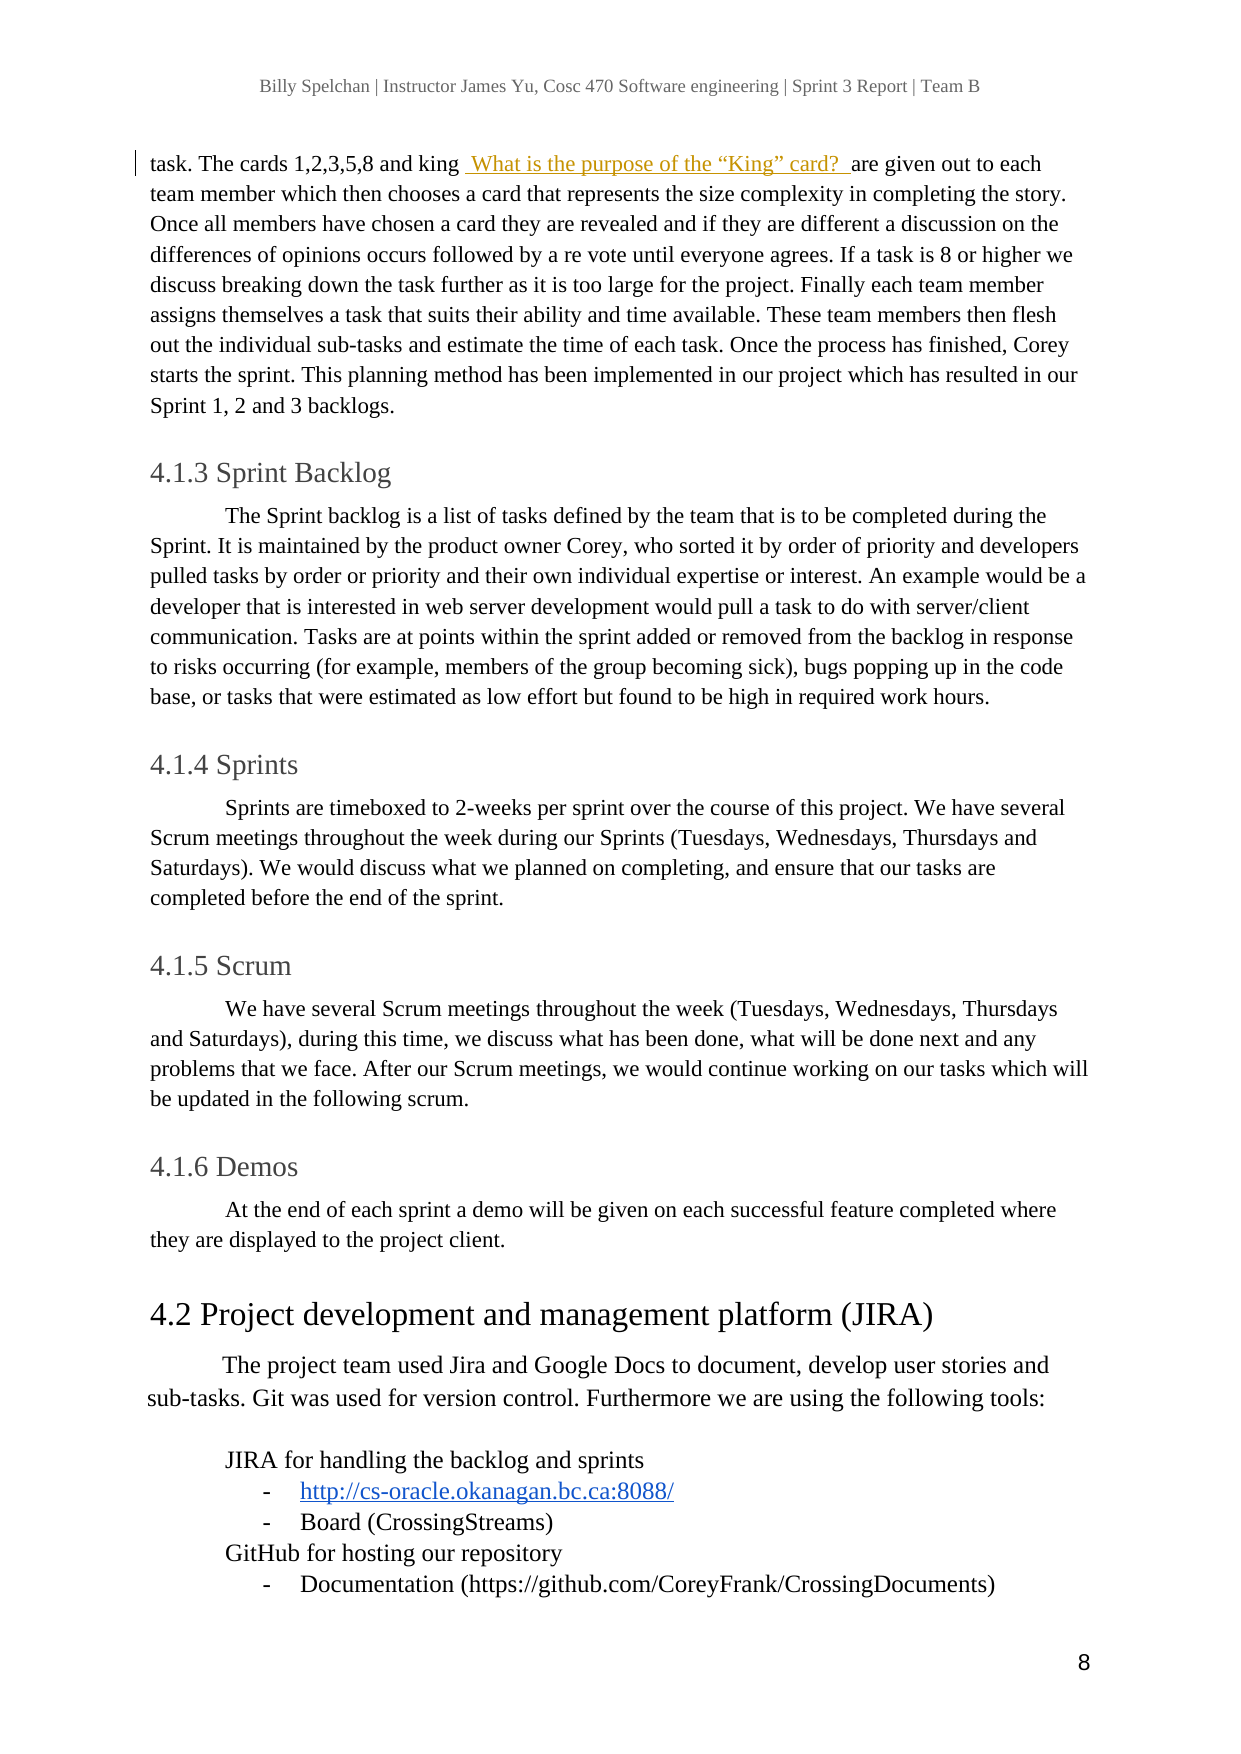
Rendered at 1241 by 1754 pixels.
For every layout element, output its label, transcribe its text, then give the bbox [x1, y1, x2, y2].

list http://cs-oracle.okanagan.bc.ca:8088/ [262, 1476, 1090, 1504]
text We have several Scrum meetings throughout the week (Tuesdays, Wednesdays, Thursdays and Saturdays), during this time, we discuss what has been done, what will be done next and any problems that we face. After our Scrum meetings, we would continue working on our tasks which will be updated in the following scrum. [150, 995, 1090, 1112]
text The Sprint backlog is a list of tasks defined by the team that is to be completed during the Sprint. It is maintained by the product owner Corey, who sorted it by order of priority and developers pulled tasks by order or priority and their own individual expertise or interest. An example would be a developer that is interested in web server development would pull a task to do with server/client communication. Tasks are at points within the sprint added or removed from the backlog in response to risks occurring (for example, members of the group becoming sick), bugs popping up in the code base, or tasks that were estimated as low effort but found to be high in required work hours. [150, 502, 1090, 710]
subtitle 4.1.3 Sprint Backlog [150, 455, 1090, 489]
text JIRA for handling the backlog and sprints [225, 1445, 1090, 1473]
text At the end of each sprint a demo will be given on each successful feature completed where they are displayed to the project client. [150, 1196, 1090, 1252]
text Sprints are timeboxed to 2-weeks per sprint over the course of this project. We have several Scrum meetings throughout the week during our Sprints (Tuesdays, Wednesdays, Thursdays and Saturdays). We would discuss what we planned on completing, and ensure that our tasks are completed before the end of the sprint. [150, 794, 1090, 911]
subtitle 4.1.4 Sprints [150, 747, 1090, 780]
text The project team used Jira and Google Docs to document, develop user stories and sub-tasks. Git was used for version control. Furthermore we are using the following tools: [147, 1350, 1090, 1412]
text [150, 150, 1090, 418]
subtitle 4.1.5 Scrum [150, 948, 1090, 981]
text GitHub for hosting our repository [225, 1538, 1090, 1567]
subtitle 4.2 Project development and management platform (JIRA) [150, 1294, 1090, 1332]
list Documentation (https://github.com/CoreyFrank/CrossingDocuments) [262, 1569, 1090, 1598]
list Board (CrossingStreams) [262, 1507, 1090, 1536]
subtitle 4.1.6 Demos [150, 1149, 1090, 1182]
